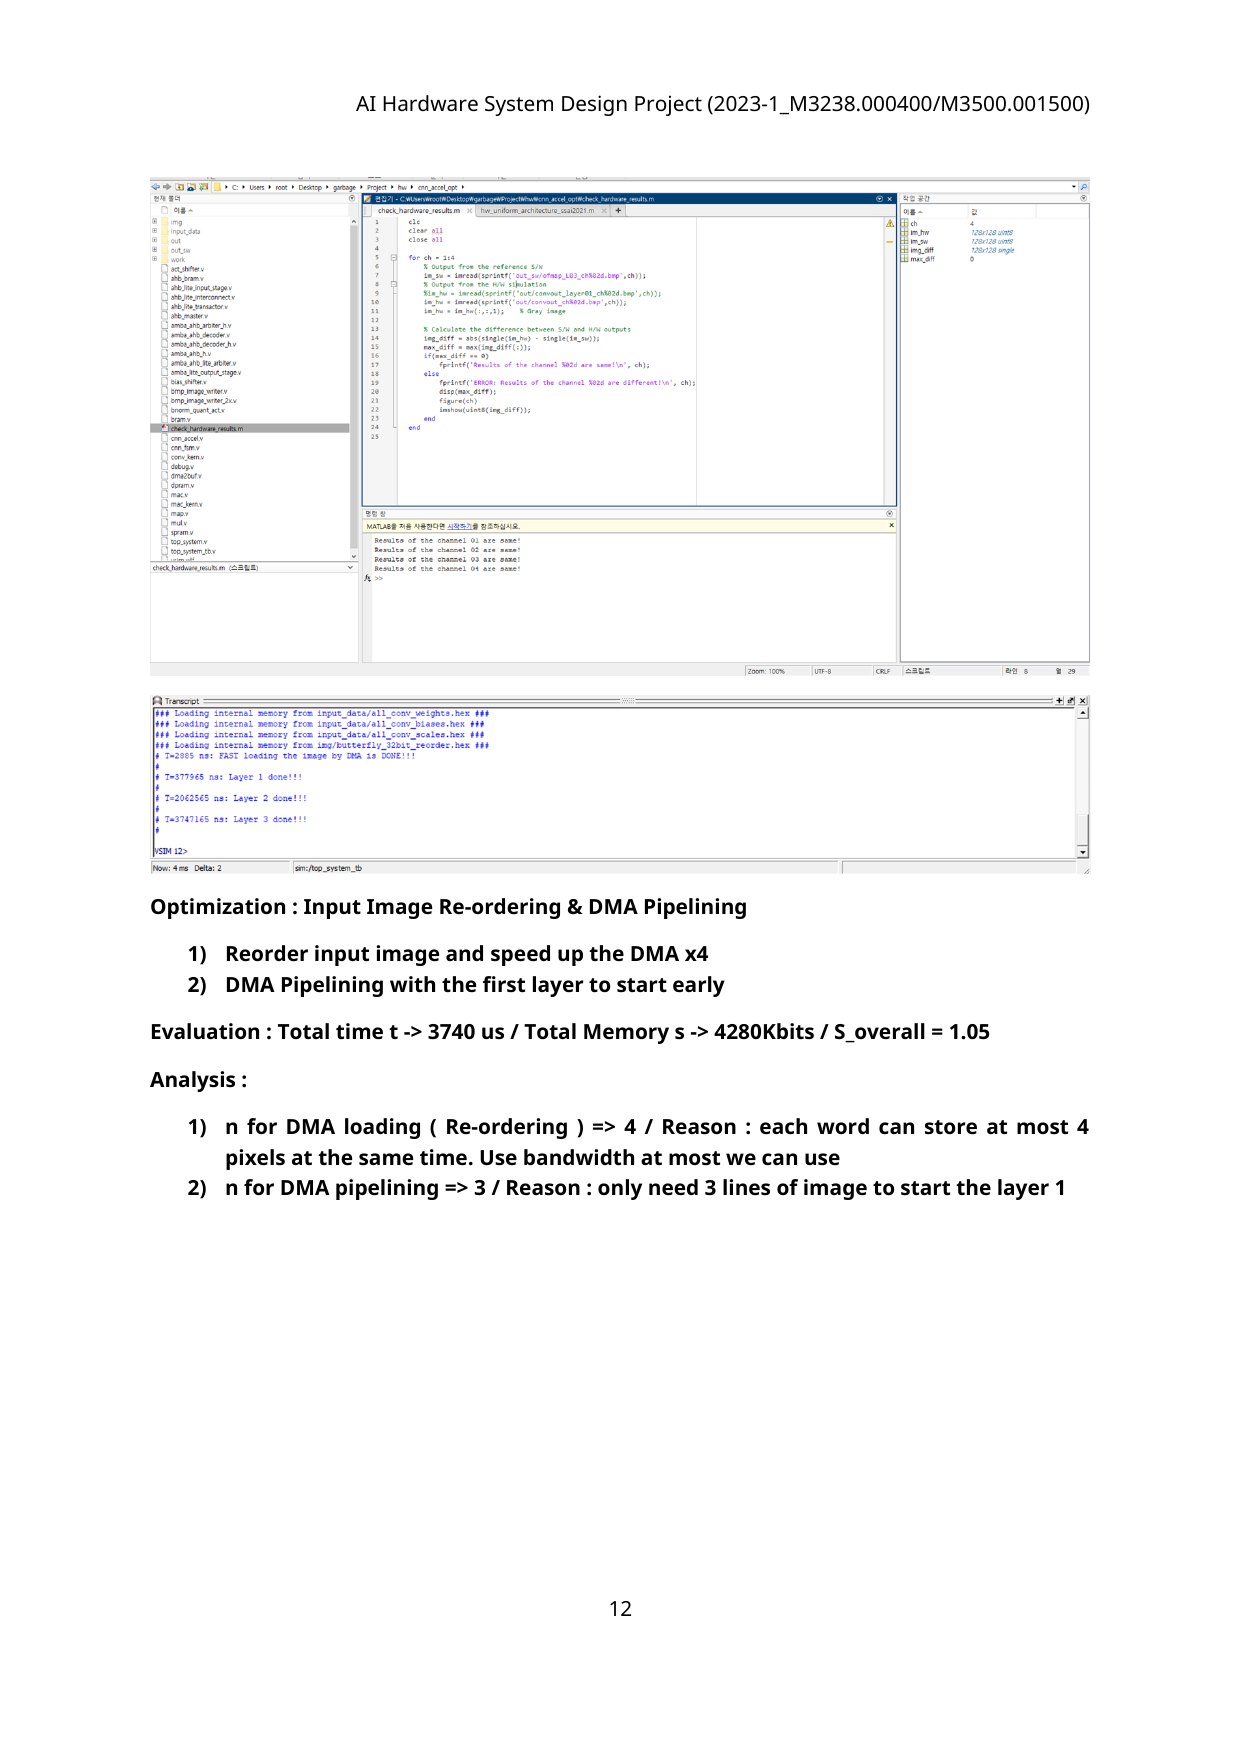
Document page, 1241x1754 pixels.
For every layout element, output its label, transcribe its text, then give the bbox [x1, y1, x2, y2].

picture [150, 695, 1091, 874]
picture [150, 177, 1091, 676]
list n for DMA pipelining => 3 / Reason : only need 3 lines of image to start the layer 1 [187, 1173, 1090, 1202]
list n for DMA loading ( Re-ordering ) => 4 / Reason : each word can store at most 4 pixels at the same time. Use bandwidth at most we can use [187, 1112, 1090, 1171]
text Optimization : Input Image Re-ordering & DMA Pipelining [150, 892, 1090, 921]
text Evaluation : Total time t -> 3740 us / Total Memory s -> 4280Kbits / S_overall = 1.05 [150, 1017, 1090, 1046]
list DMA Pipelining with the first layer to start early [187, 970, 1090, 998]
list Reorder input image and speed up the DMA x4 [187, 939, 1090, 968]
text Analysis : [150, 1065, 1090, 1093]
